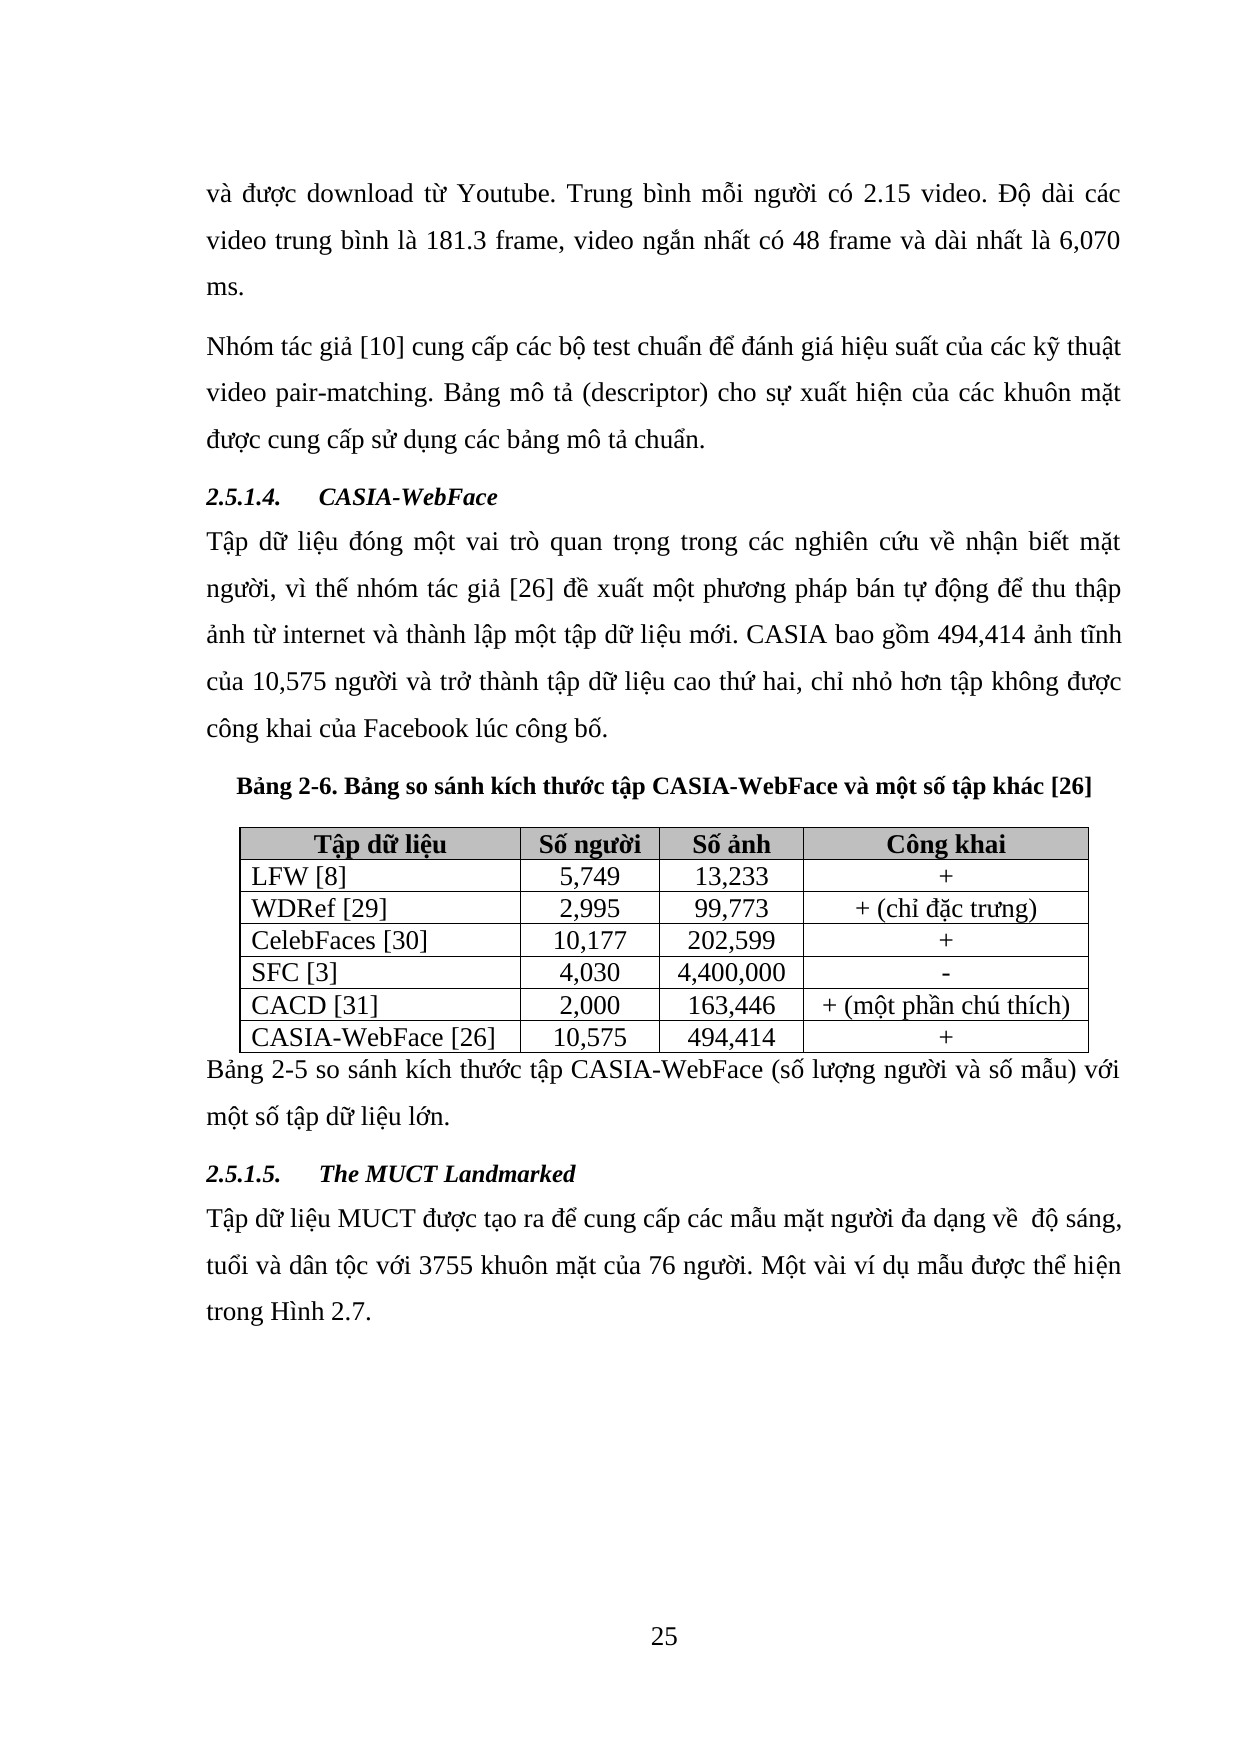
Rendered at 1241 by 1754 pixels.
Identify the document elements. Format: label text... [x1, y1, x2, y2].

table_cell + [804, 1021, 1088, 1052]
text Bảng 2-5. Bảng so sánh kích thước tập CASIA-WebFace và một số tập khác [206, 771, 1122, 800]
table_header Công khai [804, 828, 1088, 859]
table_cell 202,599 [660, 924, 803, 956]
table_cell 4,030 [521, 957, 659, 988]
subtitle CASIA-WebFace [206, 482, 1122, 511]
table_cell 10,177 [521, 924, 659, 956]
subtitle The MUCT Landmarked [206, 1159, 1122, 1188]
table_cell 163,446 [660, 989, 803, 1020]
table_cell SFC [241, 957, 520, 988]
table_cell 4,400,000 [660, 957, 803, 988]
table_cell 494,414 [660, 1021, 803, 1052]
text Tập dữ liệu đóng một vai trò quan trọng trong các nghiên cứu về nhận biết mặt người, vì thế nhóm tác giả đề xuất một phương pháp bán tự động để thu thập ảnh từ internet và thành lập một tập dữ liệu mới. CASIA bao gồm 494,414 ảnh tĩnh của 10,575 người và trở thành tập dữ liệu cao thứ hai, chỉ nhỏ hơn tập không được công khai của Facebook lúc công bố. [206, 525, 1122, 743]
table_cell LFW [241, 860, 520, 891]
table_cell CASIA-WebFace [241, 1021, 520, 1052]
table_cell 2,995 [521, 892, 659, 923]
text Bảng 2-5 so sánh kích thước tập CASIA-WebFace (số lượng người và số mẫu) với một số tập dữ liệu lớn. [206, 1053, 1122, 1131]
table_cell WDRef [241, 892, 520, 923]
table_header Tập dữ liệu [241, 828, 520, 859]
table_cell - [804, 957, 1088, 988]
table_cell CelebFaces [241, 924, 520, 956]
table_header Số người [521, 828, 659, 859]
table_cell 99,773 [660, 892, 803, 923]
table_cell 13,233 [660, 860, 803, 891]
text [206, 177, 1122, 302]
table_cell + (chỉ đặc trưng) [804, 892, 1088, 923]
table_cell + [804, 924, 1088, 956]
table_cell + (một phần chú thích) [804, 989, 1088, 1020]
table_cell 2,000 [521, 989, 659, 1020]
table_cell CACD [241, 989, 520, 1020]
table_header Số ảnh [660, 828, 803, 859]
text Tập dữ liệu MUCT được tạo ra để cung cấp các mẫu mặt người đa dạng về độ sáng, tuổi và dân tộc với 3755 khuôn mặt của 76 người. Một vài ví dụ mẫu được thể hiện trong Hình 2.7. [206, 1202, 1122, 1327]
text Nhóm tác giả cung cấp các bộ test chuẩn để đánh giá hiệu suất của các kỹ thuật video pair-matching. Bảng mô tả (descriptor) cho sự xuất hiện của các khuôn mặt được cung cấp sử dụng các bảng mô tả chuẩn. [206, 330, 1122, 454]
table_cell 5,749 [521, 860, 659, 891]
table_cell 10,575 [521, 1021, 659, 1052]
table_cell + [804, 860, 1088, 891]
